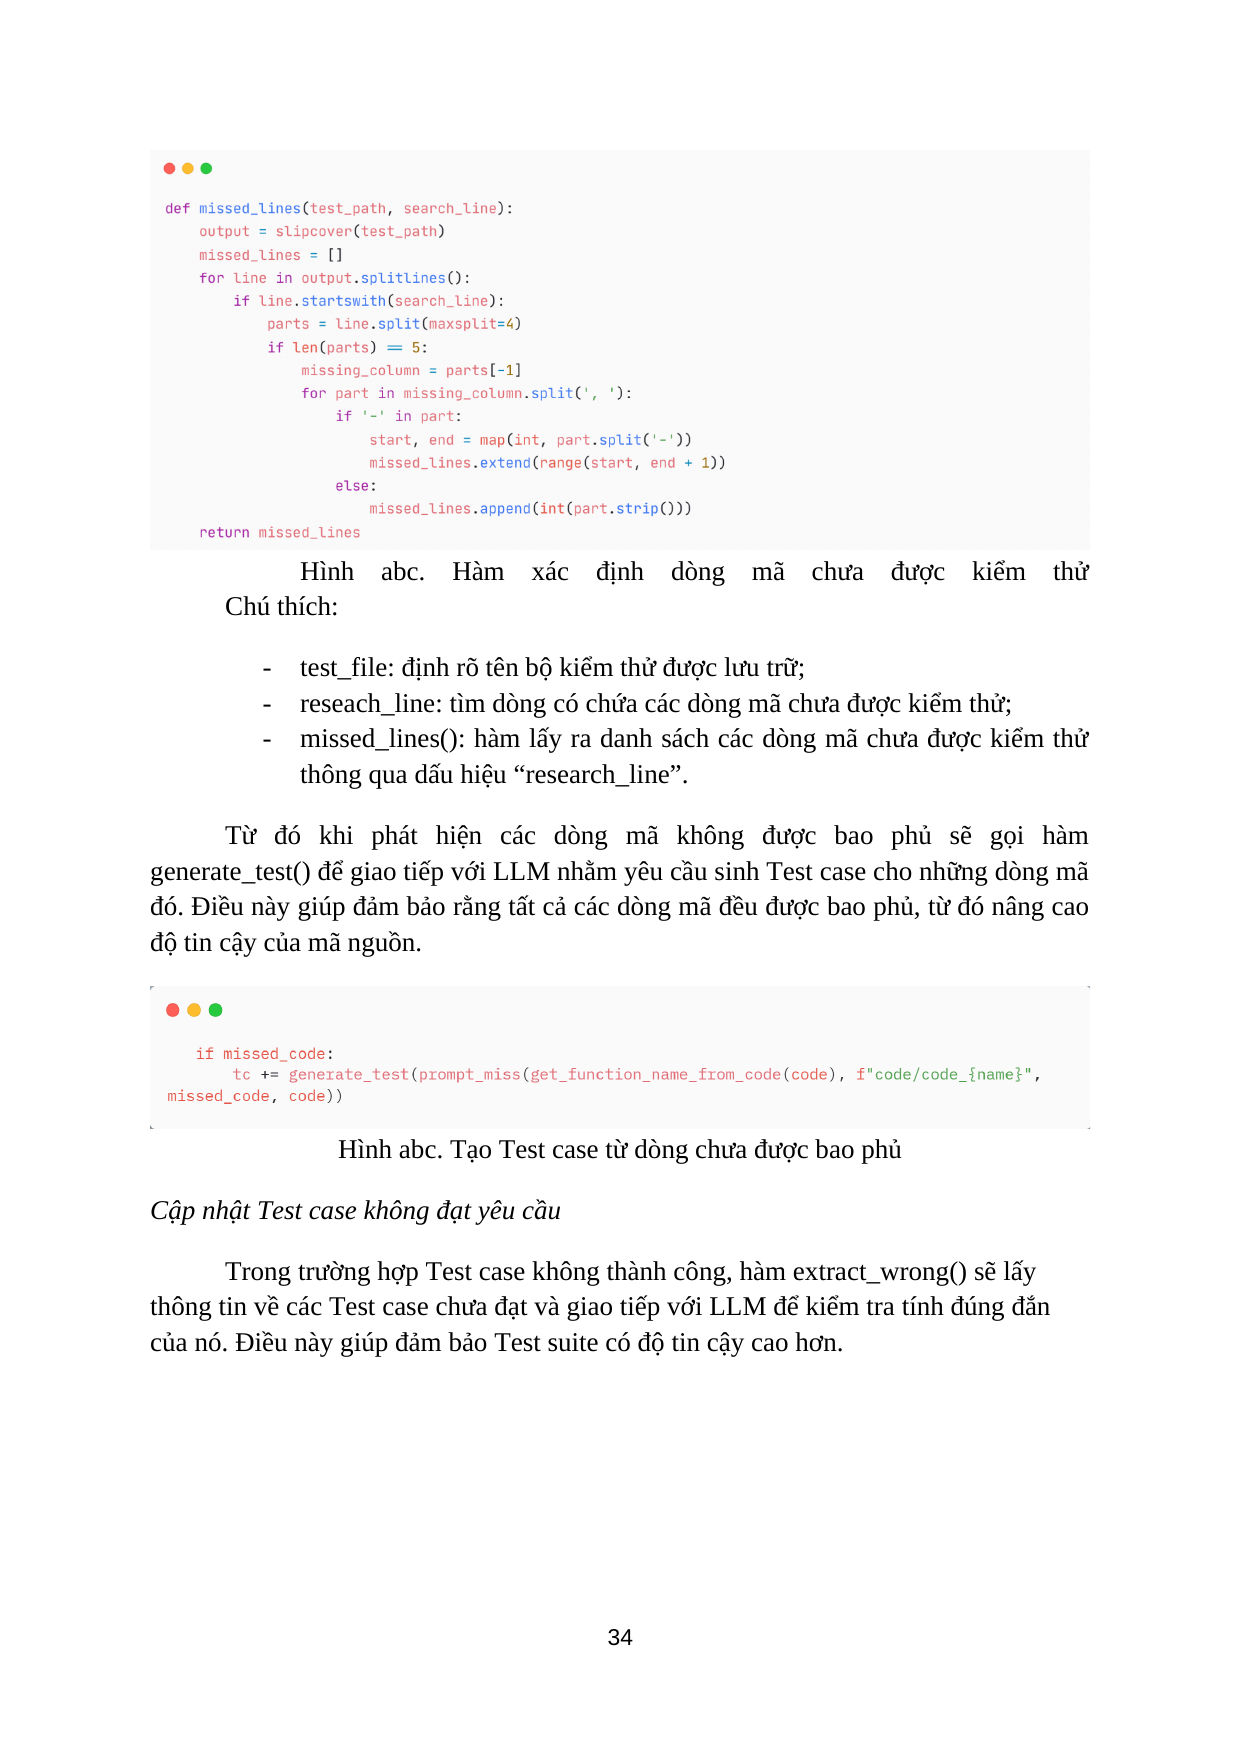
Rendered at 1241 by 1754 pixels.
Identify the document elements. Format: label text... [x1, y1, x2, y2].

list reseach_line: tìm dòng có chứa các dòng mã chưa được kiểm thử; [262, 687, 1090, 718]
text Từ đó khi phát hiện các dòng mã không được bao phủ sẽ gọi hàm generate_test() để giao tiếp với LLM nhằm yêu cầu sinh Test case cho những dòng mã đó. Điều này giúp đảm bảo rằng tất cả các dòng mã đều được bao phủ, từ đó nâng cao độ tin cậy của mã nguồn. [150, 819, 1090, 957]
picture [150, 150, 1091, 550]
list missed_lines(): hàm lấy ra danh sách các dòng mã chưa được kiểm thử thông qua dấu hiệu “research_line”. [262, 722, 1090, 789]
text Sau khi chạy các bài kiểm tra, sử dụng hàm missed_lines() để phân tích kết quả và xác định các dòng mã không được kiểm tra nếu có. Hàm này sẽ tìm kiếm các dòng chưa được kiểm thử trong báo cáo độ bao phủ và trả về danh sách các dòng đó. Hình abc. Hàm xác định dòng mã chưa được kiểm thử Chú thích: [150, 550, 1090, 621]
text Trong trường hợp Test case không thành công, hàm extract_wrong() sẽ lấy thông tin về các Test case chưa đạt và giao tiếp với LLM để kiểm tra tính đúng đắn của nó. Điều này giúp đảm bảo Test suite có độ tin cậy cao hơn. [150, 1254, 1090, 1357]
picture [150, 986, 1091, 1129]
text Cập nhật Test case không đạt yêu cầu [150, 1194, 1090, 1225]
list test_file: định rõ tên bộ kiểm thử được lưu trữ; [262, 651, 1090, 682]
text Hình abc. Tạo Test case từ dòng chưa được bao phủ [150, 1129, 1090, 1164]
